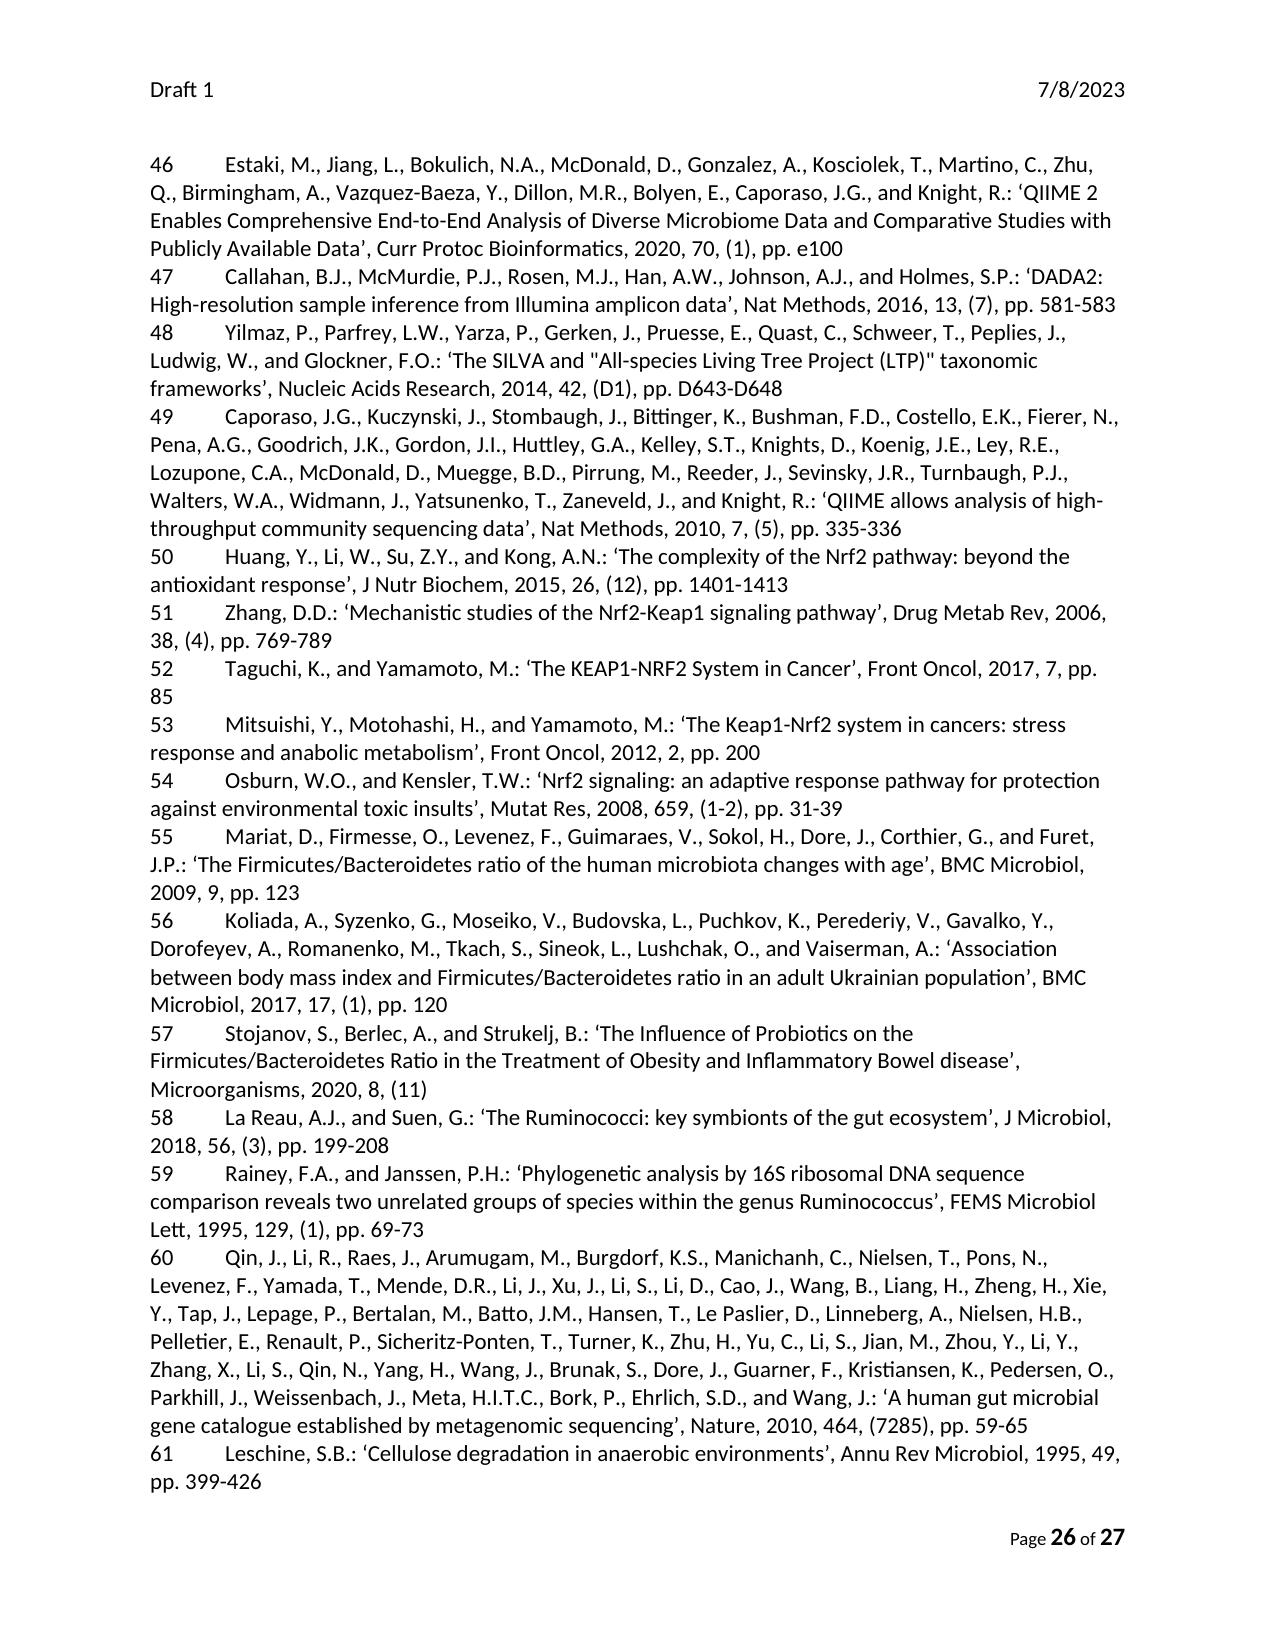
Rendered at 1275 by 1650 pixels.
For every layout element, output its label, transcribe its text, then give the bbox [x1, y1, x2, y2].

text 58 La Reau, A.J., and Suen, G.: ‘The Ruminococci: key symbionts of the gut ecosystem’, J Microbiol, 2018, 56, (3), pp. 199-208 [150, 1103, 1125, 1159]
text 56 Koliada, A., Syzenko, G., Moseiko, V., Budovska, L., Puchkov, K., Perederiy, V., Gavalko, Y., Dorofeyev, A., Romanenko, M., Tkach, S., Sineok, L., Lushchak, O., and Vaiserman, A.: ‘Association between body mass index and Firmicutes/Bacteroidetes ratio in an adult Ukrainian population’, BMC Microbiol, 2017, 17, (1), pp. 120 [150, 907, 1125, 1019]
text 60 Qin, J., Li, R., Raes, J., Arumugam, M., Burgdorf, K.S., Manichanh, C., Nielsen, T., Pons, N., Levenez, F., Yamada, T., Mende, D.R., Li, J., Xu, J., Li, S., Li, D., Cao, J., Wang, B., Liang, H., Zheng, H., Xie, Y., Tap, J., Lepage, P., Bertalan, M., Batto, J.M., Hansen, T., Le Paslier, D., Linneberg, A., Nielsen, H.B., Pelletier, E., Renault, P., Sicheritz-Ponten, T., Turner, K., Zhu, H., Yu, C., Li, S., Jian, M., Zhou, Y., Li, Y., Zhang, X., Li, S., Qin, N., Yang, H., Wang, J., Brunak, S., Dore, J., Guarner, F., Kristiansen, K., Pedersen, O., Parkhill, J., Weissenbach, J., Meta, H.I.T.C., Bork, P., Ehrlich, S.D., and Wang, J.: ‘A human gut microbial gene catalogue established by metagenomic sequencing’, Nature, 2010, 464, (7285), pp. 59-65 [150, 1243, 1125, 1439]
text 50 Huang, Y., Li, W., Su, Z.Y., and Kong, A.N.: ‘The complexity of the Nrf2 pathway: beyond the antioxidant response’, J Nutr Biochem, 2015, 26, (12), pp. 1401-1413 [150, 542, 1125, 598]
text 46 Estaki, M., Jiang, L., Bokulich, N.A., McDonald, D., Gonzalez, A., Kosciolek, T., Martino, C., Zhu, Q., Birmingham, A., Vazquez-Baeza, Y., Dillon, M.R., Bolyen, E., Caporaso, J.G., and Knight, R.: ‘QIIME 2 Enables Comprehensive End-to-End Analysis of Diverse Microbiome Data and Comparative Studies with Publicly Available Data’, Curr Protoc Bioinformatics, 2020, 70, (1), pp. e100 [150, 150, 1125, 262]
text 57 Stojanov, S., Berlec, A., and Strukelj, B.: ‘The Influence of Probiotics on the Firmicutes/Bacteroidetes Ratio in the Treatment of Obesity and Inflammatory Bowel disease’, Microorganisms, 2020, 8, (11) [150, 1019, 1125, 1103]
text 55 Mariat, D., Firmesse, O., Levenez, F., Guimaraes, V., Sokol, H., Dore, J., Corthier, G., and Furet, J.P.: ‘The Firmicutes/Bacteroidetes ratio of the human microbiota changes with age’, BMC Microbiol, 2009, 9, pp. 123 [150, 822, 1125, 907]
text 61 Leschine, S.B.: ‘Cellulose degradation in anaerobic environments’, Annu Rev Microbiol, 1995, 49, pp. 399-426 [150, 1439, 1125, 1495]
text 54 Osburn, W.O., and Kensler, T.W.: ‘Nrf2 signaling: an adaptive response pathway for protection against environmental toxic insults’, Mutat Res, 2008, 659, (1-2), pp. 31-39 [150, 766, 1125, 822]
text 48 Yilmaz, P., Parfrey, L.W., Yarza, P., Gerken, J., Pruesse, E., Quast, C., Schweer, T., Peplies, J., Ludwig, W., and Glockner, F.O.: ‘The SILVA and "All-species Living Tree Project (LTP)" taxonomic frameworks’, Nucleic Acids Research, 2014, 42, (D1), pp. D643-D648 [150, 318, 1125, 402]
text 47 Callahan, B.J., McMurdie, P.J., Rosen, M.J., Han, A.W., Johnson, A.J., and Holmes, S.P.: ‘DADA2: High-resolution sample inference from Illumina amplicon data’, Nat Methods, 2016, 13, (7), pp. 581-583 [150, 262, 1125, 318]
text 59 Rainey, F.A., and Janssen, P.H.: ‘Phylogenetic analysis by 16S ribosomal DNA sequence comparison reveals two unrelated groups of species within the genus Ruminococcus’, FEMS Microbiol Lett, 1995, 129, (1), pp. 69-73 [150, 1159, 1125, 1243]
text 49 Caporaso, J.G., Kuczynski, J., Stombaugh, J., Bittinger, K., Bushman, F.D., Costello, E.K., Fierer, N., Pena, A.G., Goodrich, J.K., Gordon, J.I., Huttley, G.A., Kelley, S.T., Knights, D., Koenig, J.E., Ley, R.E., Lozupone, C.A., McDonald, D., Muegge, B.D., Pirrung, M., Reeder, J., Sevinsky, J.R., Turnbaugh, P.J., Walters, W.A., Widmann, J., Yatsunenko, T., Zaneveld, J., and Knight, R.: ‘QIIME allows analysis of high-throughput community sequencing data’, Nat Methods, 2010, 7, (5), pp. 335-336 [150, 402, 1125, 542]
text 52 Taguchi, K., and Yamamoto, M.: ‘The KEAP1-NRF2 System in Cancer’, Front Oncol, 2017, 7, pp. 85 [150, 654, 1125, 710]
text 53 Mitsuishi, Y., Motohashi, H., and Yamamoto, M.: ‘The Keap1-Nrf2 system in cancers: stress response and anabolic metabolism’, Front Oncol, 2012, 2, pp. 200 [150, 710, 1125, 766]
text 51 Zhang, D.D.: ‘Mechanistic studies of the Nrf2-Keap1 signaling pathway’, Drug Metab Rev, 2006, 38, (4), pp. 769-789 [150, 598, 1125, 654]
